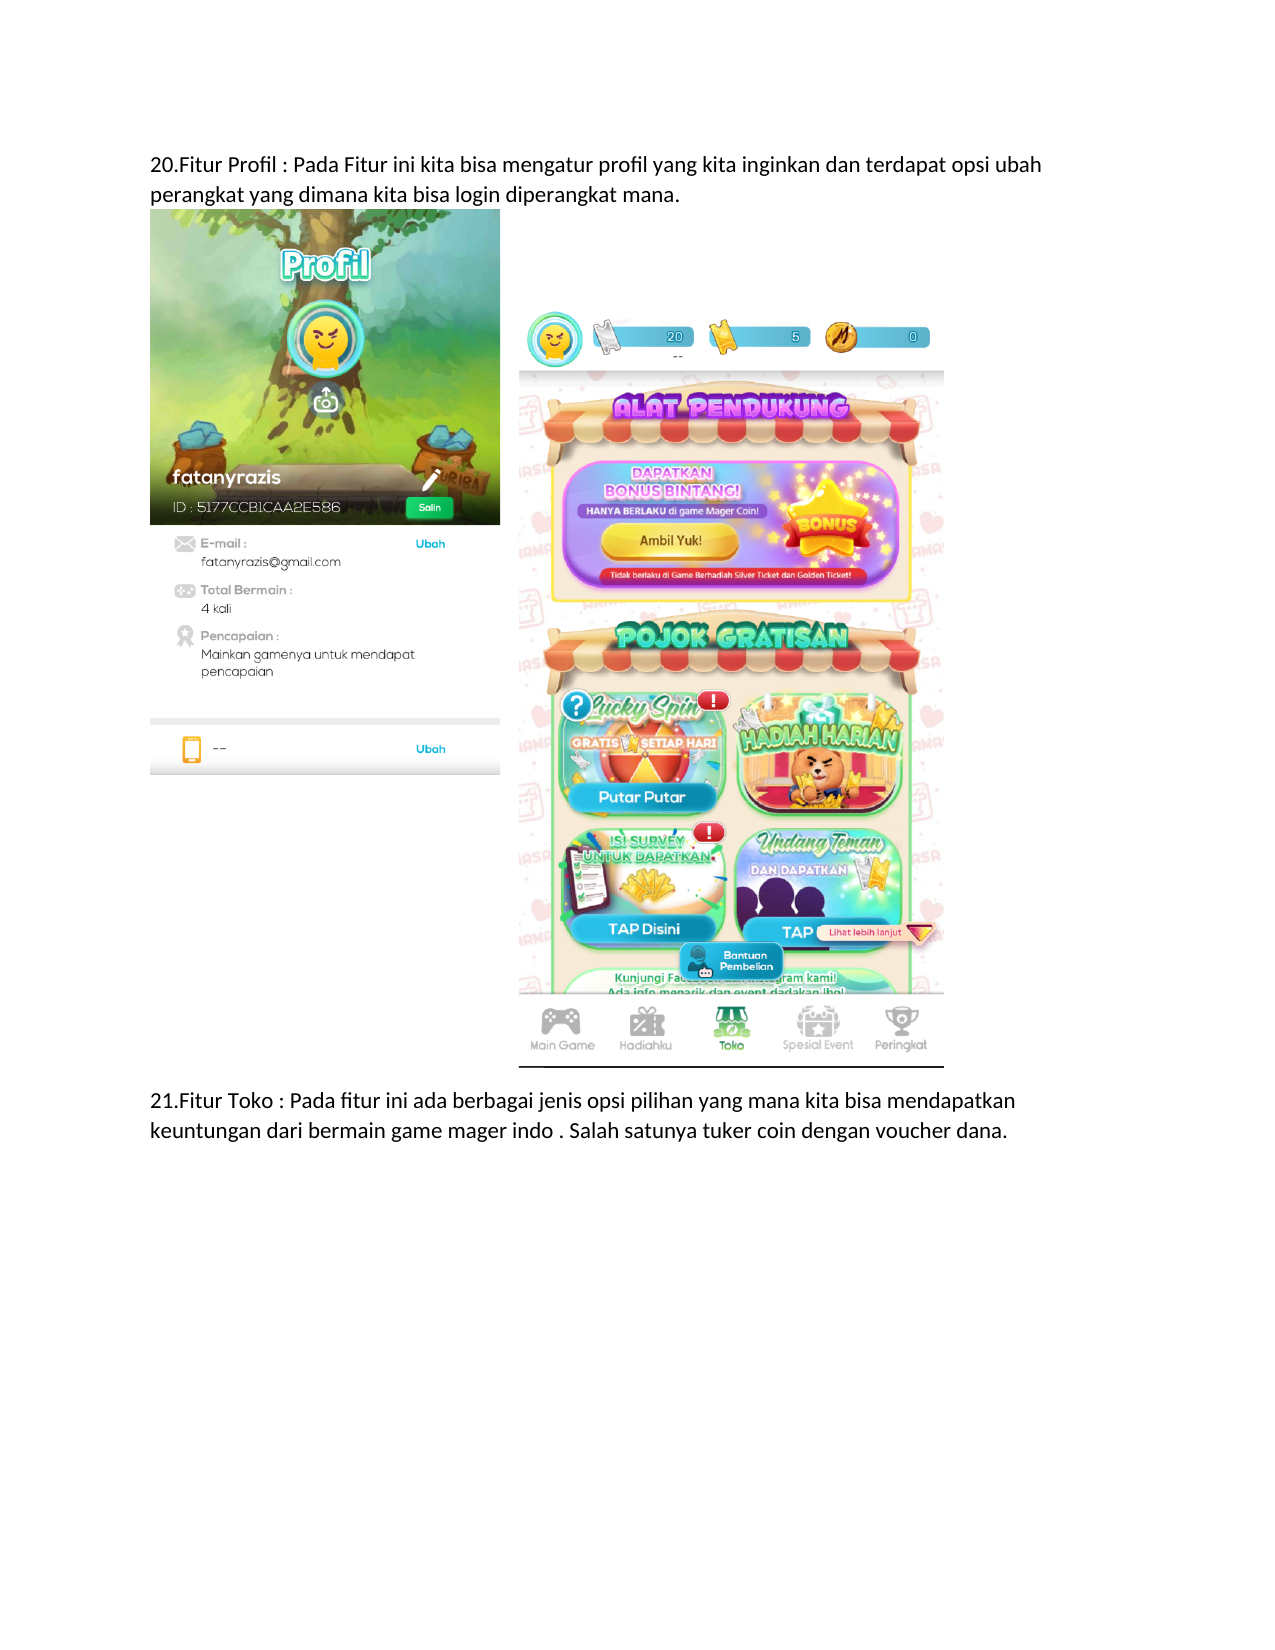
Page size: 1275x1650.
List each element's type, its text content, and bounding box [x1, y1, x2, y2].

picture [518, 309, 944, 1068]
picture [150, 209, 501, 775]
text 20.Fitur Profil : Pada Fitur ini kita bisa mengatur profil yang kita inginkan dan terdapat opsi ubah perangkat yang dimana kita bisa login diperangkat mana. [150, 150, 1125, 208]
